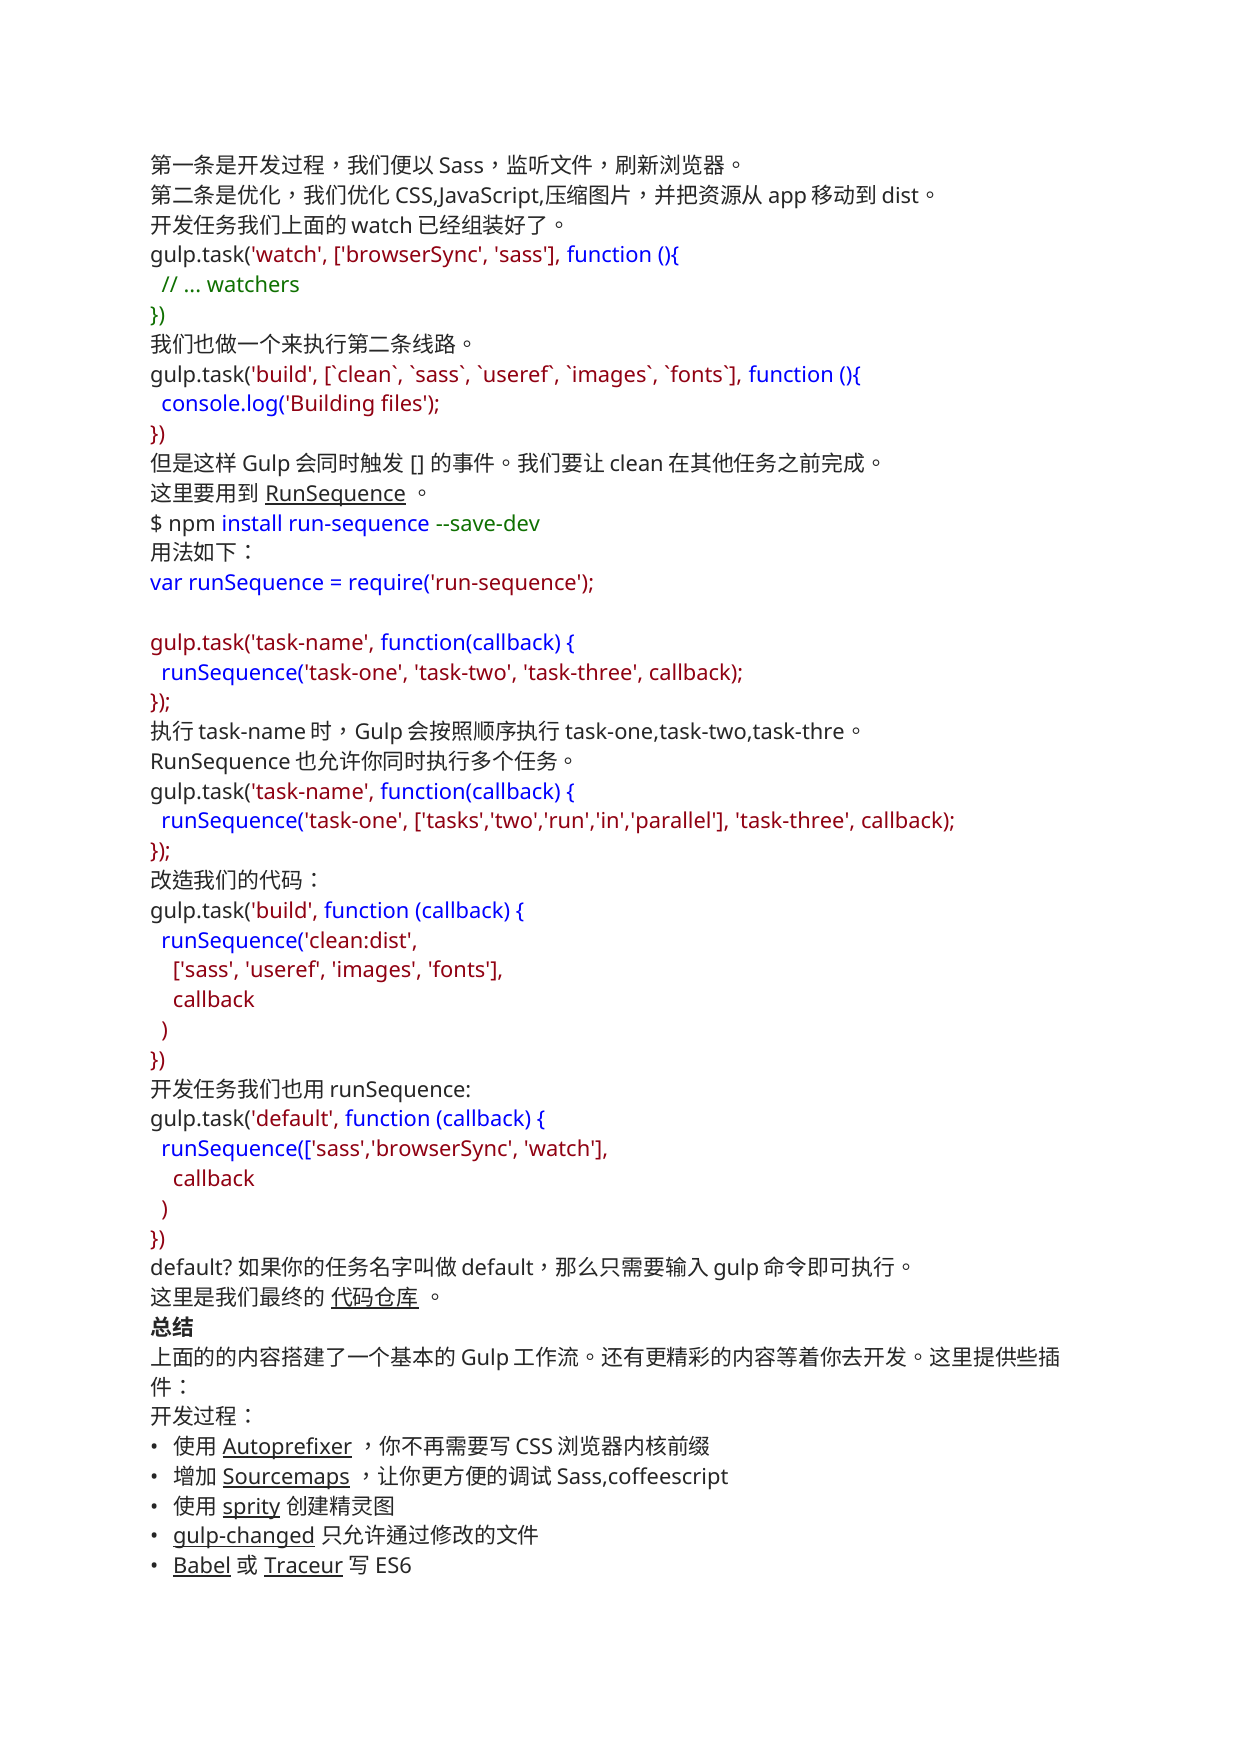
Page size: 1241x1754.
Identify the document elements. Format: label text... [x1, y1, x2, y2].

text console.log('Building files'); [150, 388, 1090, 418]
text ['sass', 'useref', 'images', 'fonts'], [150, 954, 1090, 984]
text }) [150, 418, 1090, 448]
list 使用 Autoprefixer ，你不再需要写CSS浏览器内核前缀 [150, 1431, 1090, 1461]
text // ... watchers [150, 269, 1090, 299]
text 第二条是优化，我们优化CSS,JavaScript,压缩图片，并把资源从app移动到dist。 [150, 180, 1090, 209]
text 但是这样Gulp会同时触发 [] 的事件。我们要让clean在其他任务之前完成。 [150, 448, 1090, 478]
text 这里是我们最终的 代码仓库 。 [150, 1282, 1090, 1312]
text 开发任务我们上面的watch已经组装好了。 [150, 209, 1090, 239]
text gulp.task('task-name', function(callback) { [150, 776, 1090, 805]
text 我们也做一个来执行第二条线路。 [150, 329, 1090, 358]
text runSequence('task-one', 'task-two', 'task-three', callback); [150, 656, 1090, 686]
text gulp.task('build', function (callback) { [150, 895, 1090, 924]
text 用法如下： [150, 537, 1090, 567]
text }) [150, 299, 1090, 329]
text gulp.task('build', [`clean`, `sass`, `useref`, `images`, `fonts`], function (){ [150, 358, 1090, 388]
text 这里要用到 RunSequence 。 [150, 478, 1090, 507]
text runSequence('clean:dist', [150, 924, 1090, 954]
text 开发任务我们也用runSequence: [150, 1073, 1090, 1103]
text 开发过程： [150, 1401, 1090, 1431]
text }); [150, 686, 1090, 716]
text }) [150, 1222, 1090, 1252]
text gulp.task('task-name', function(callback) { [150, 627, 1090, 656]
text $ npm install run-sequence --save-dev [150, 507, 1090, 537]
text 改造我们的代码： [150, 865, 1090, 895]
text gulp.task('default', function (callback) { [150, 1103, 1090, 1133]
text }); [150, 835, 1090, 865]
text RunSequence也允许你同时执行多个任务。 [150, 746, 1090, 776]
list gulp-changed 只允许通过修改的文件 [150, 1520, 1090, 1550]
text 执行task-name时，Gulp会按照顺序执行task-one,task-two,task-thre。 [150, 716, 1090, 746]
text var runSequence = require('run-sequence'); [150, 567, 1090, 597]
text runSequence('task-one', ['tasks','two','run','in','parallel'], 'task-three', callback); [150, 805, 1090, 835]
text gulp.task('watch', ['browserSync', 'sass'], function (){ [150, 239, 1090, 269]
text 总结 [150, 1312, 1090, 1342]
text 上面的的内容搭建了一个基本的Gulp工作流。还有更精彩的内容等着你去开发。这里提供些插件： [150, 1342, 1090, 1401]
text callback [150, 984, 1090, 1014]
text }) [150, 1044, 1090, 1073]
text 第一条是开发过程，我们便以Sass，监听文件，刷新浏览器。 [150, 150, 1090, 180]
text runSequence(['sass','browserSync', 'watch'], [150, 1133, 1090, 1163]
list 使用 sprity 创建精灵图 [150, 1491, 1090, 1520]
text ) [150, 1014, 1090, 1044]
list Babel 或 Traceur 写ES6 [150, 1550, 1090, 1580]
list 增加 Sourcemaps ，让你更方便的调试Sass,coffeescript [150, 1461, 1090, 1491]
text ) [150, 1193, 1090, 1222]
text default? 如果你的任务名字叫做default，那么只需要输入gulp命令即可执行。 [150, 1252, 1090, 1282]
text callback [150, 1163, 1090, 1193]
